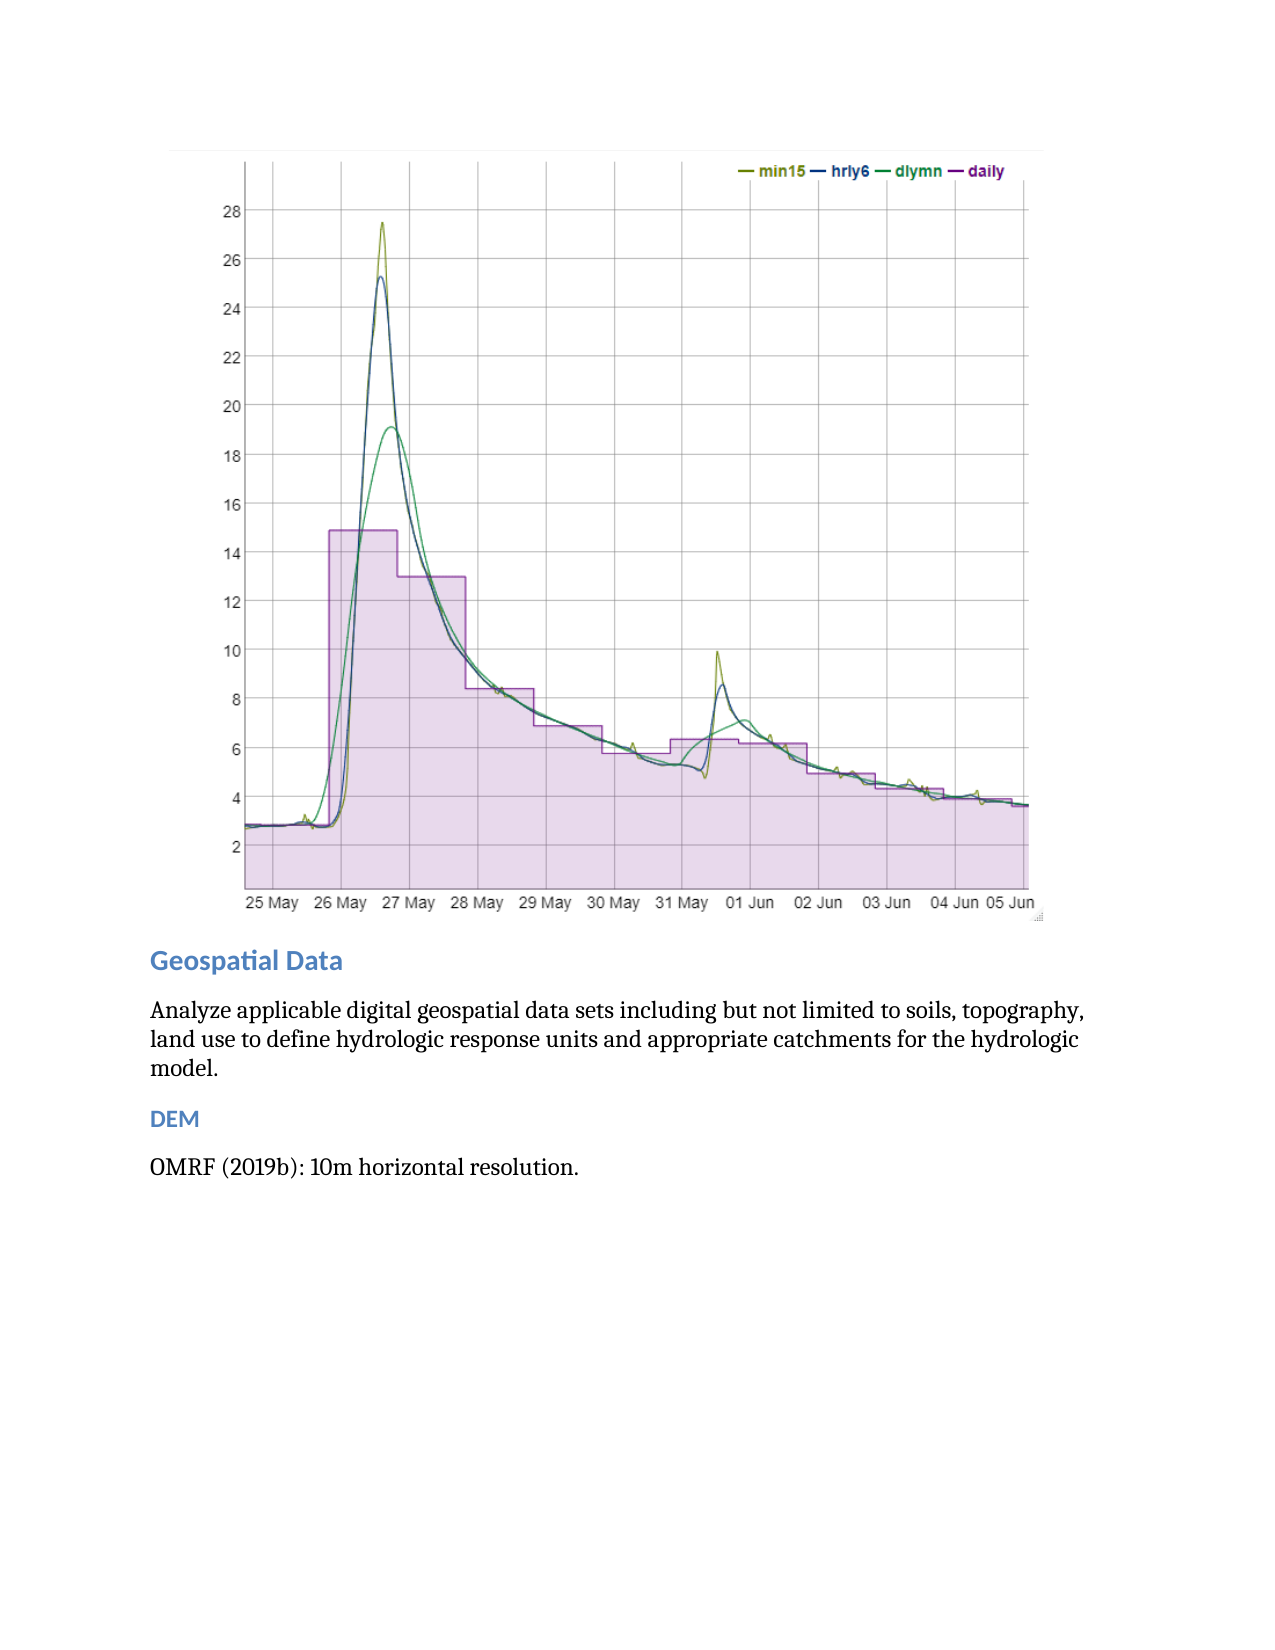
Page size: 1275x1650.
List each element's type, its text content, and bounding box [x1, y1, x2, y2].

subtitle DEM [150, 1103, 1125, 1134]
text Analyze applicable digital geospatial data sets including but not limited to soils, topography, land use to define hydrologic response units and appropriate catchments for the hydrologic model. [150, 996, 1125, 1082]
text OMRF (2019b): 10m horizontal resolution. [150, 1152, 1125, 1181]
subtitle Geospatial Data [150, 942, 1125, 977]
picture [168, 150, 1044, 921]
